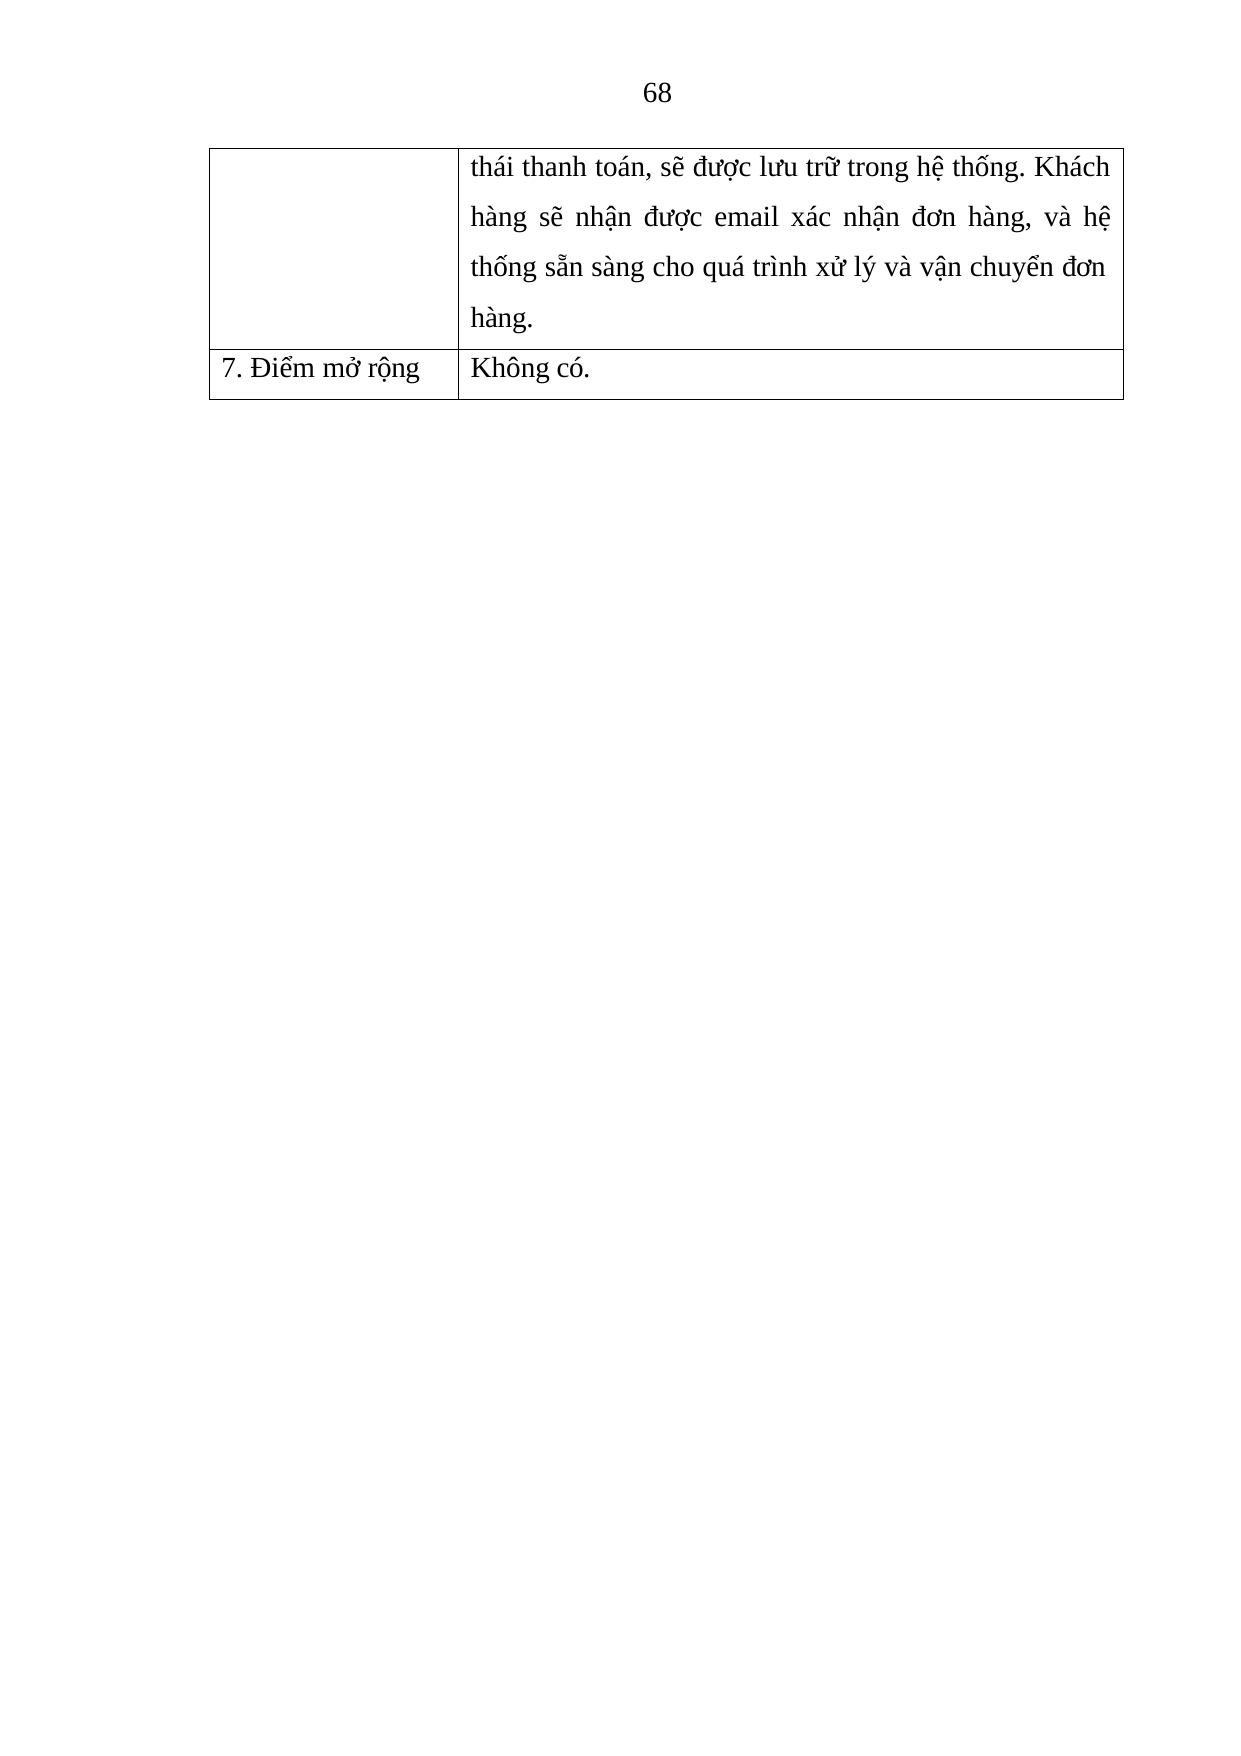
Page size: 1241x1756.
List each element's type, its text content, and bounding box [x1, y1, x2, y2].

table_cell 7. Điểm mở rộng [210, 350, 458, 399]
table_header thái thanh toán, sẽ được lưu trữ trong hệ thống. Khách hàng sẽ nhận được email xác nhận đơn hàng, và hệ thống sẵn sàng cho quá trình xử lý và vận chuyển đơn hàng. [459, 149, 1123, 349]
table_header [210, 149, 458, 349]
table_cell Không có. [459, 350, 1123, 399]
